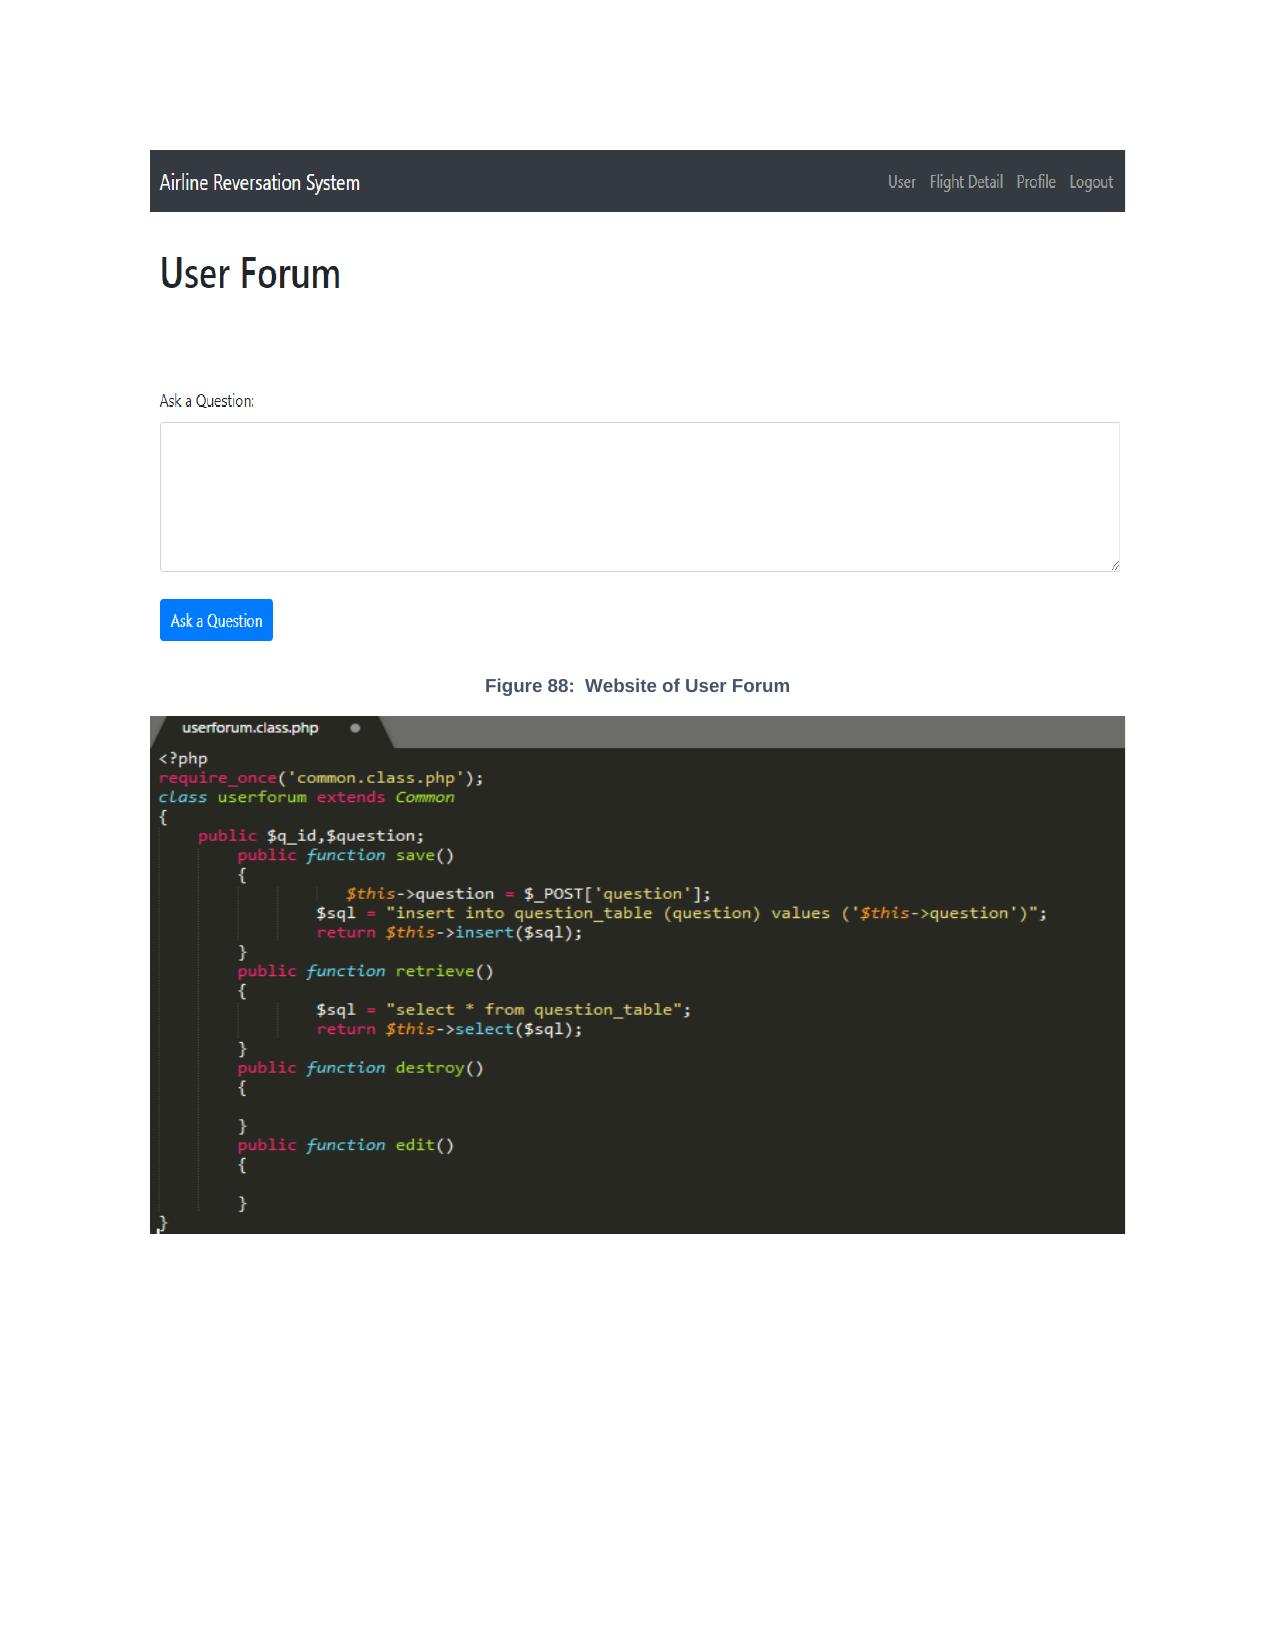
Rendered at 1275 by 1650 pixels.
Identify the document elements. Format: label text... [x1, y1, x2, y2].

picture [150, 150, 1125, 645]
picture [150, 716, 1125, 1234]
text Figure 88: Website of User Forum [150, 674, 1125, 696]
